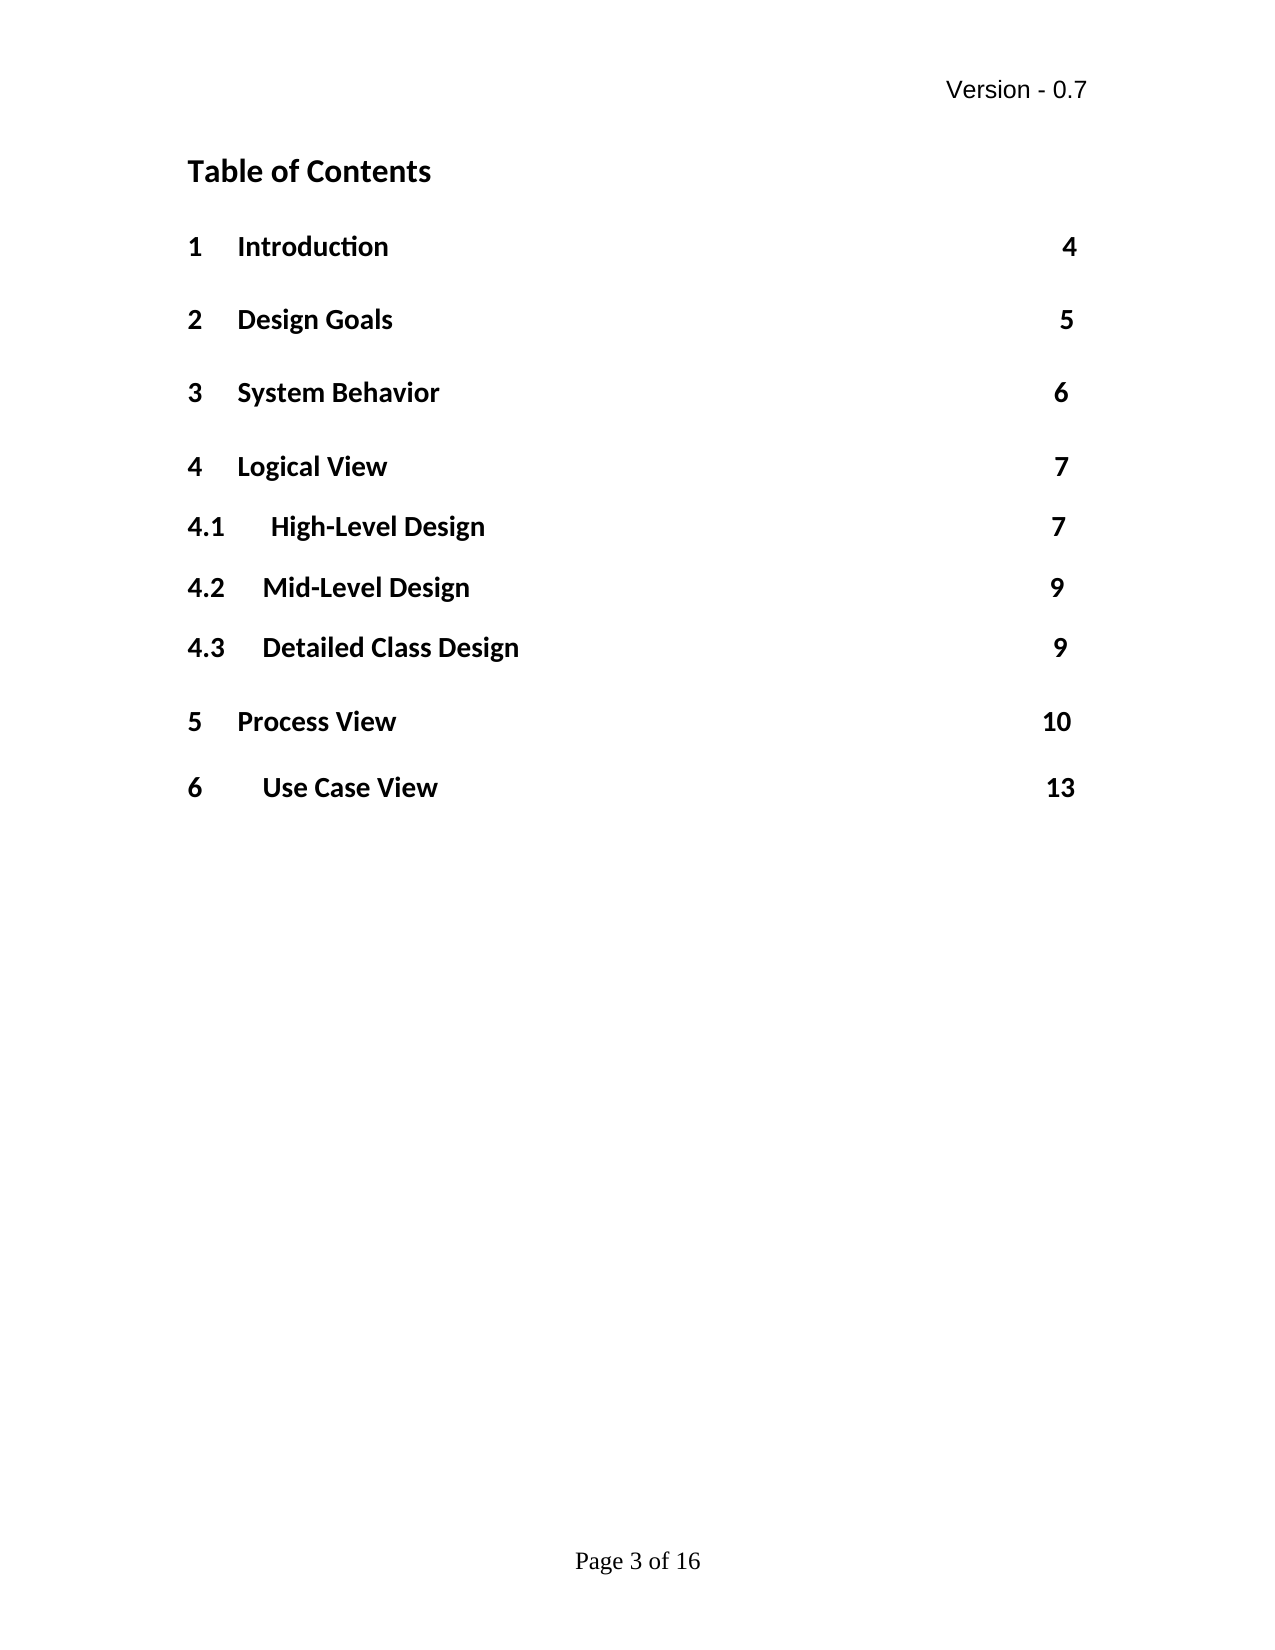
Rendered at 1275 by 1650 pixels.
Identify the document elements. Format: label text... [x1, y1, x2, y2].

text 4.3 Detailed Class Design 9 [187, 629, 1087, 665]
text 5 Process View 10 [187, 703, 1087, 738]
text 2 Design Goals 5 [187, 301, 1087, 337]
text 6 Use Case View 13 [187, 769, 1087, 804]
text 4 Logical View 7 [187, 448, 1087, 483]
text 3 System Behavior 6 [187, 374, 1087, 410]
text 1 Introduction 4 [187, 228, 1087, 264]
text 4.2 Mid-Level Design 9 [187, 569, 1087, 604]
text 4.1 High-Level Design 7 [187, 508, 1087, 544]
title Table of Contents [187, 150, 1087, 191]
